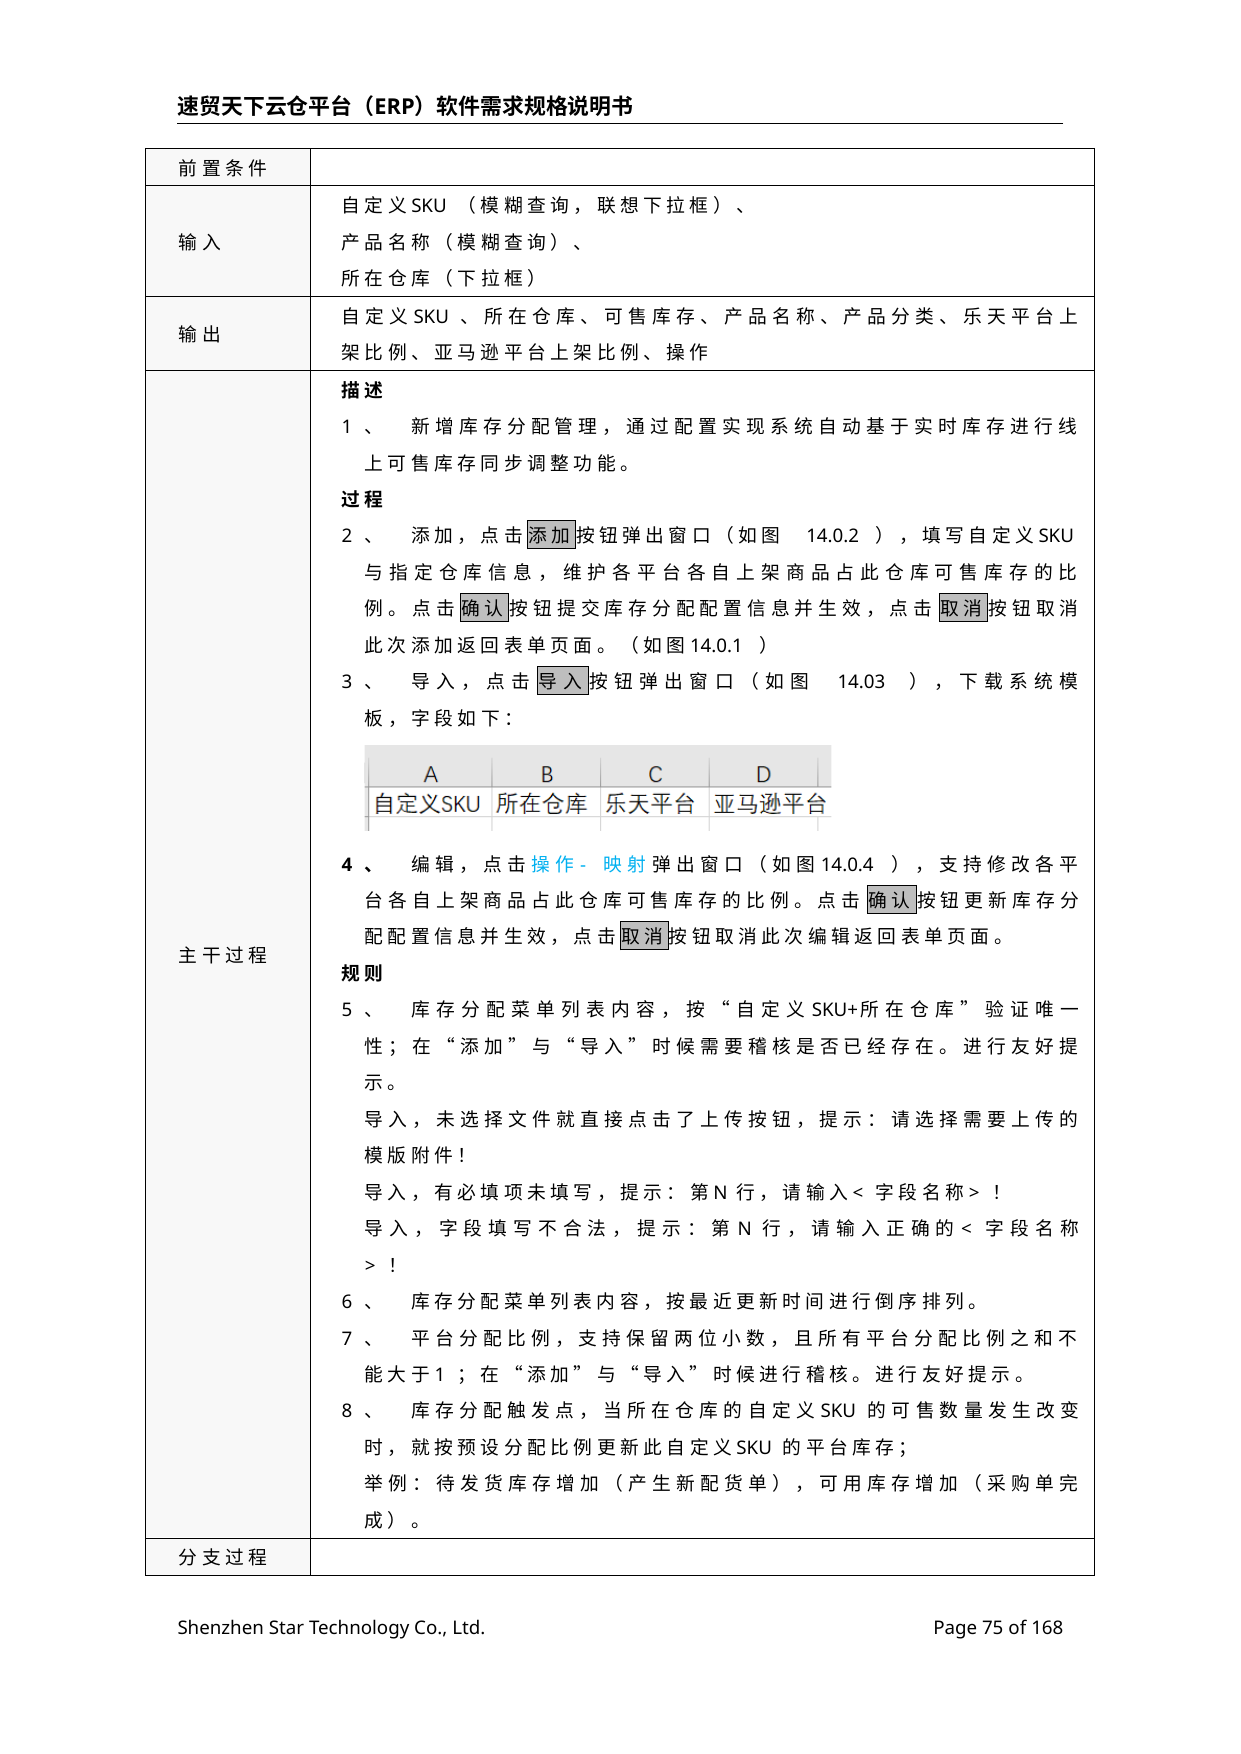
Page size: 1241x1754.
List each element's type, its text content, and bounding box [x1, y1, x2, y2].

picture [364, 745, 832, 831]
table_cell [311, 1539, 1094, 1575]
picture [628, 862, 636, 870]
table_cell 自定义SKU（模糊查询，联想下拉框）、 产品名称（模糊查询）、 所在仓库（下拉框） [311, 186, 1094, 296]
table_cell 输入 [146, 186, 310, 296]
table_cell 主干过程 [146, 371, 310, 1537]
table_cell [311, 149, 1094, 185]
table_cell 自定义SKU、所在仓库、可售库存、产品名称、产品分类、乐天平台上架比例、亚马逊平台上架比例、操作 [311, 297, 1094, 370]
table_cell 前置条件 [146, 149, 310, 185]
table_cell 输出 [146, 297, 310, 370]
table_cell 分支过程 [146, 1539, 310, 1575]
table_cell 描述 新增库存分配管理，通过配置实现系统自动基于实时库存进行线上可售库存同步调整功能。 过程 添加，点击添加按钮弹出窗口（如图14.0.2），填写自定义SKU与指定仓库信息，维护各平台各自上架商品占此仓库可售库存的比例。点击确认按钮提交库存分配配置信息并生效，点击取消按钮取消此次添加返回表单页面。（如图14.0.1） 导入，点击导入按钮弹出窗口（如图14.03），下载系统模板，字段如下： 编辑，点击操作-映射弹出窗口（如图14.0.4），支持修改各平台各自上架商品占此仓库可售库存的比例。点击确认按钮更新库存分配配置信息并生效，点击取消按钮取消此次编辑返回表单页面。 规则 库存分配菜单列表内容，按“自定义SKU+所在仓库”验证唯一性；在“添加”与“导入”时候需要稽核是否已经存在。进行友好提示。 导入，未选择文件就直接点击了上传按钮，提示：请选择需要上传的模版附件！ 导入，有必填项未填写，提示：第N行，请输入<字段名称>！ 导入，字段填写不合法，提示：第N行，请输入正确的<字段名称>！ 库存分配菜单列表内容，按最近更新时间进行倒序排列。 平台分配比例，支持保留两位小数，且所有平台分配比例之和不能大于1；在“添加”与“导入”时候进行稽核。进行友好提示。 库存分配触发点，当所在仓库的自定义SKU的可售数量发生改变时，就按预设分配比例更新此自定义SKU的平台库存； 举例：待发货库存增加（产生新配货单），可用库存增加（采购单完成）。 [311, 371, 1094, 1537]
